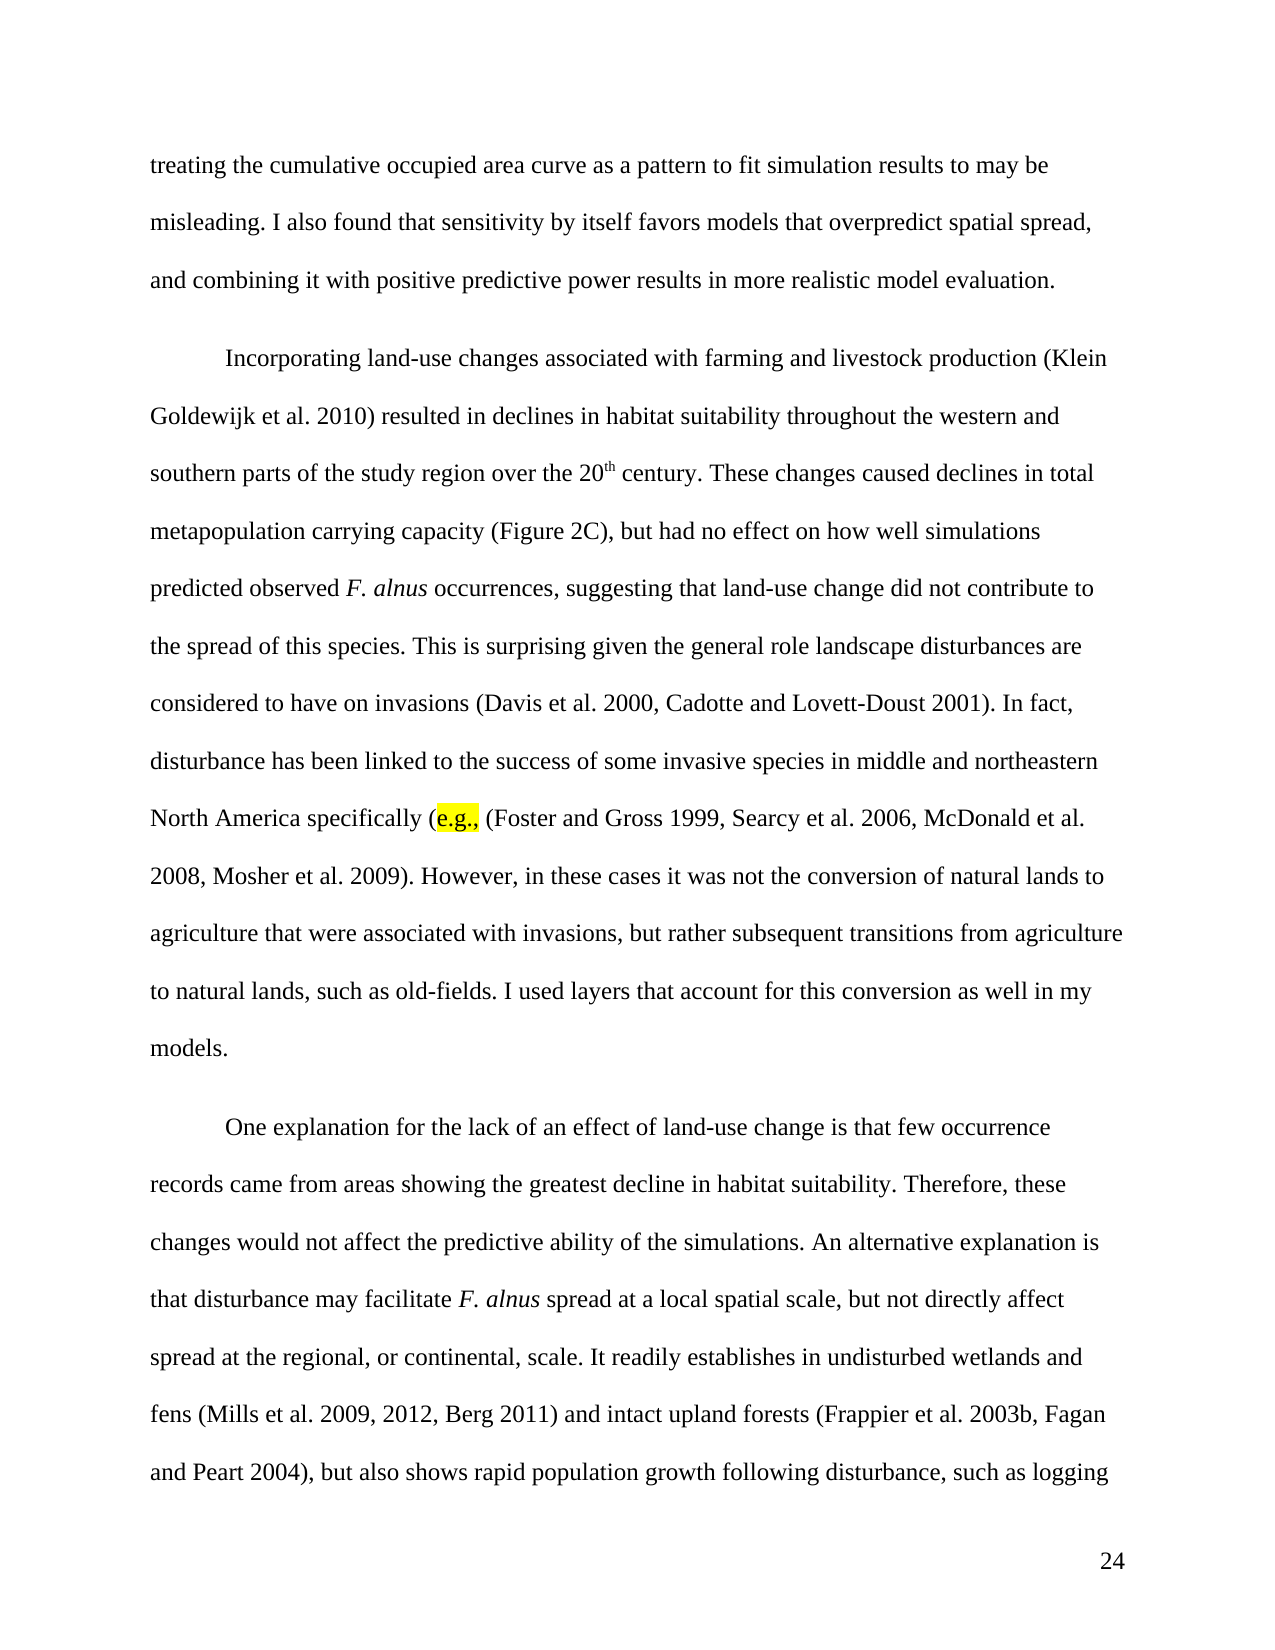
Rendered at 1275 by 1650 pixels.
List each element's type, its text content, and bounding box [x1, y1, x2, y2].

text Incorporating land-use changes associated with farming and livestock production (Klein Goldewijk et al. 2010) resulted in declines in habitat suitability throughout the western and southern parts of the study region over the 20th century. These changes caused declines in total metapopulation carrying capacity (Figure 2C), but had no effect on how well simulations predicted observed F. alnus occurrences, suggesting that land-use change did not contribute to the spread of this species. This is surprising given the general role landscape disturbances are considered to have on invasions (Davis et al. 2000, Cadotte and Lovett-Doust 2001). In fact, disturbance has been linked to the success of some invasive species in middle and northeastern North America specifically (e.g., (Foster and Gross 1999, Searcy et al. 2006, McDonald et al. 2008, Mosher et al. 2009). However, in these cases it was not the conversion of natural lands to agriculture that were associated with invasions, but rather subsequent transitions from agriculture to natural lands, such as old-fields. I used layers that account for this conversion as well in my models. [150, 343, 1125, 1062]
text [150, 150, 1125, 294]
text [150, 1112, 1125, 1485]
